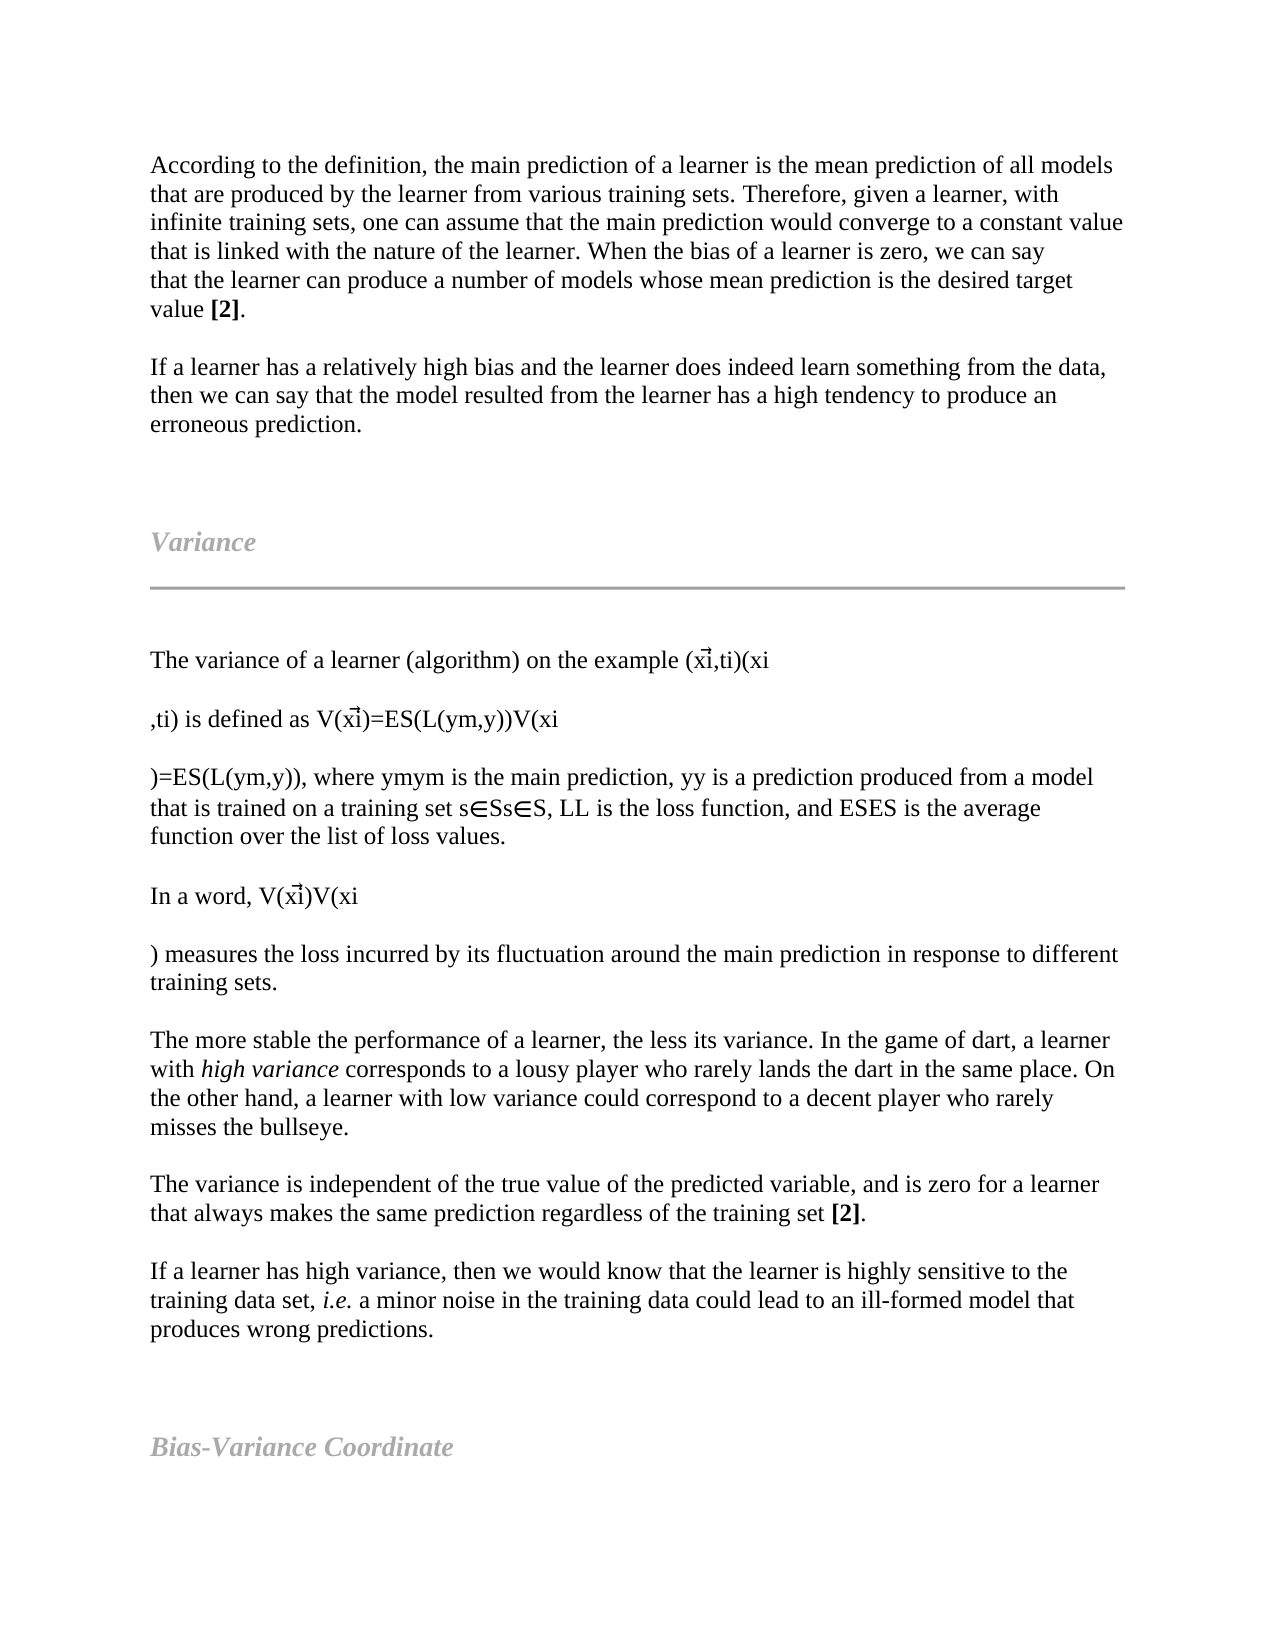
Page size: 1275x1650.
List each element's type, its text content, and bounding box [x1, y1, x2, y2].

text The variance of a learner (algorithm) on the example (xi⃗,ti)(xi​ [150, 644, 1125, 674]
text ​) measures the loss incurred by its fluctuation around the main prediction in response to different training sets. [150, 939, 1125, 996]
text ​)=ES​(L(ym​,y)), where ymym​ is the main prediction, yy is a prediction produced from a model that is trained on a training set s∈Ss∈S, LL is the loss function, and ESES​ is the average function over the list of loss values. [150, 762, 1125, 850]
text The variance is independent of the true value of the predicted variable, and is zero for a learner that always makes the same prediction regardless of the training set [2]. [150, 1169, 1125, 1227]
text Bias-Variance Coordinate [150, 1429, 1125, 1462]
text Variance [150, 525, 1125, 557]
text The more stable the performance of a learner, the less its variance. In the game of dart, a learner with high variance corresponds to a lousy player who rarely lands the dart in the same place. On the other hand, a learner with low variance could correspond to a decent player who rarely misses the bullseye. [150, 1025, 1125, 1140]
text If a learner has high variance, then we would know that the learner is highly sensitive to the training data set, i.e. a minor noise in the training data could lead to an ill-formed model that produces wrong predictions. [150, 1256, 1125, 1342]
text ​,ti​) is defined as V(xi⃗)=ES(L(ym,y))V(xi​ [150, 703, 1125, 733]
text If a learner has a relatively high bias and the learner does indeed learn something from the data, then we can say that the model resulted from the learner has a high tendency to produce an erroneous prediction. [150, 352, 1125, 438]
text In a word, V(xi⃗)V(xi​ [150, 879, 1125, 909]
text According to the definition, the main prediction of a learner is the mean prediction of all models that are produced by the learner from various training sets. Therefore, given a learner, with infinite training sets, one can assume that the main prediction would converge to a constant value that is linked with the nature of the learner. When the bias of a learner is zero, we can say that the learner can produce a number of models whose mean prediction is the desired target value [2]. [150, 150, 1125, 322]
